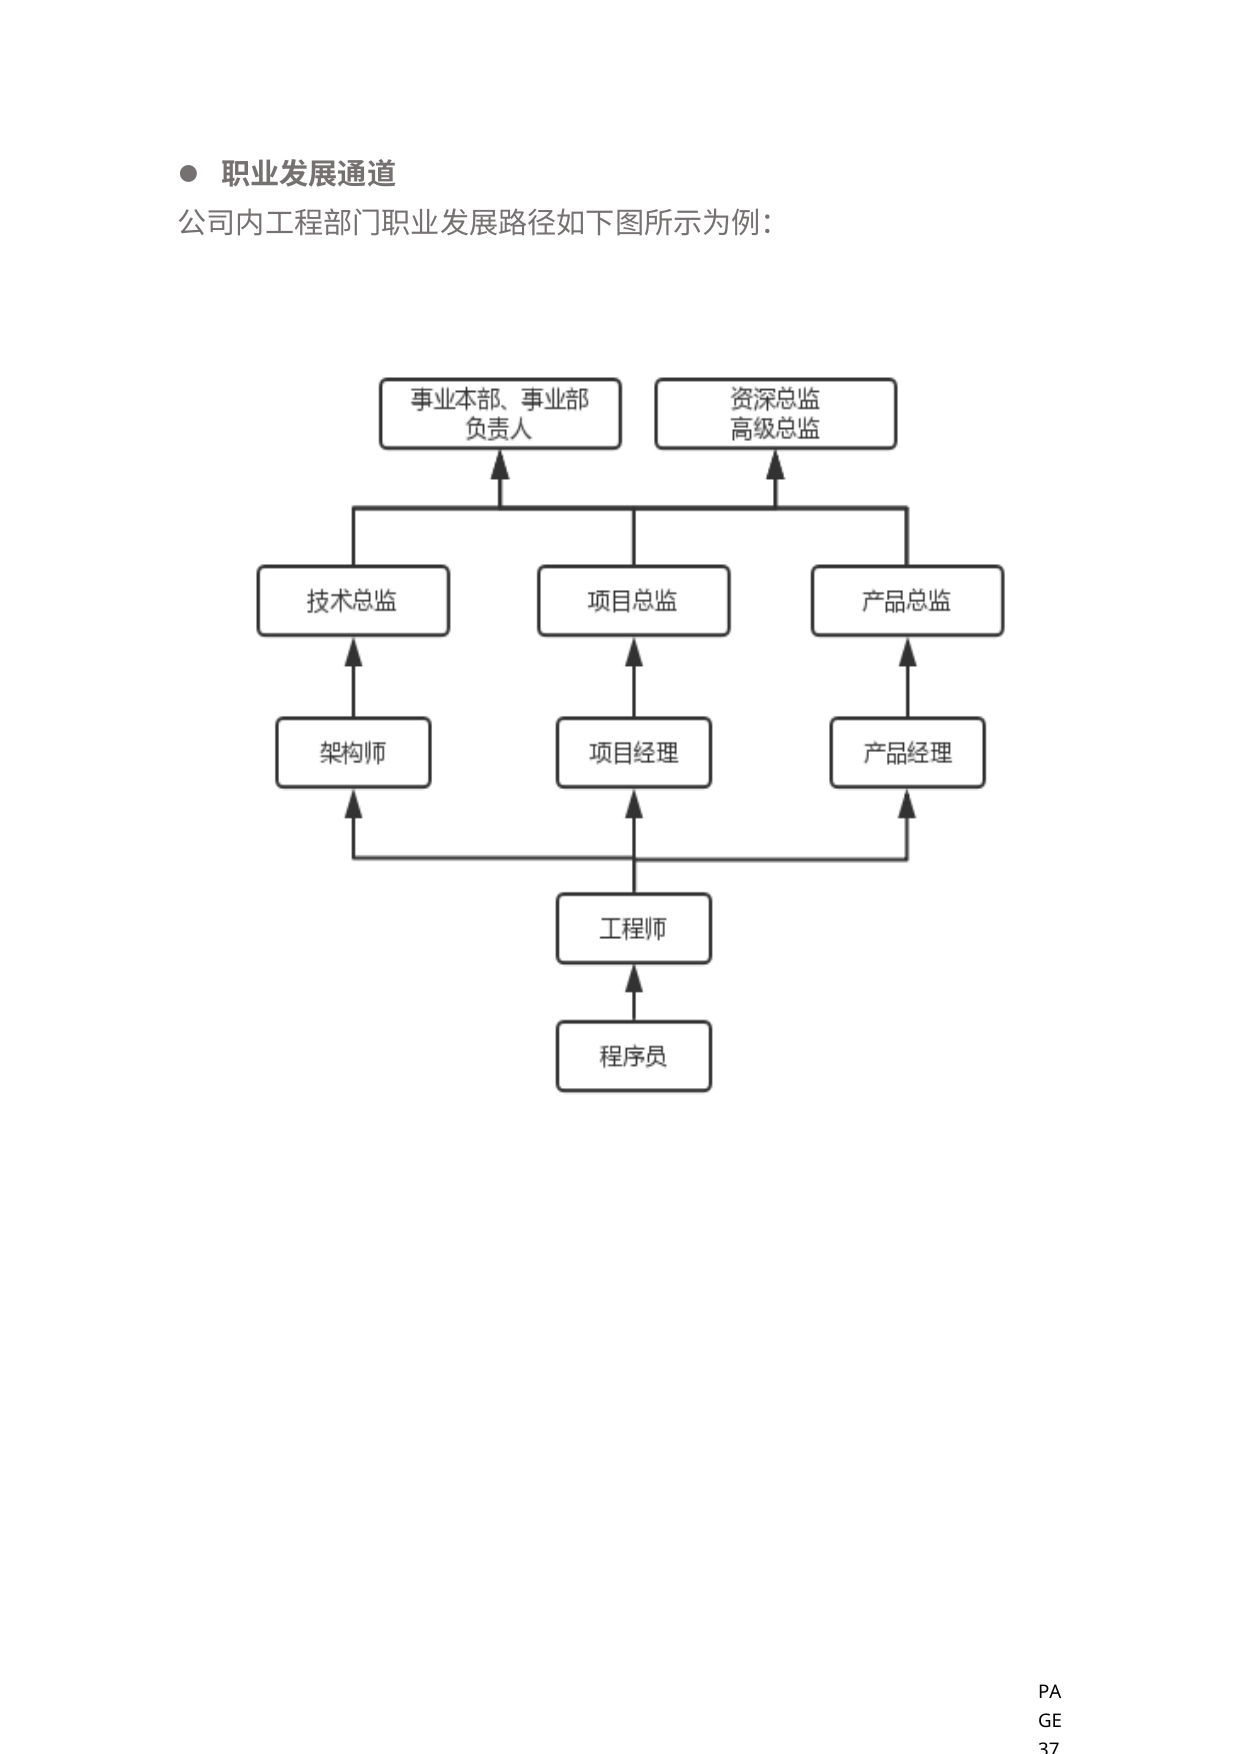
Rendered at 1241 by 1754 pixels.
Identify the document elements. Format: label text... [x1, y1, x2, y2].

subtitle 职业发展通道 [177, 151, 1063, 193]
picture [177, 291, 1056, 1150]
text 公司内工程部门职业发展路径如下图所示为例： [177, 199, 1063, 242]
